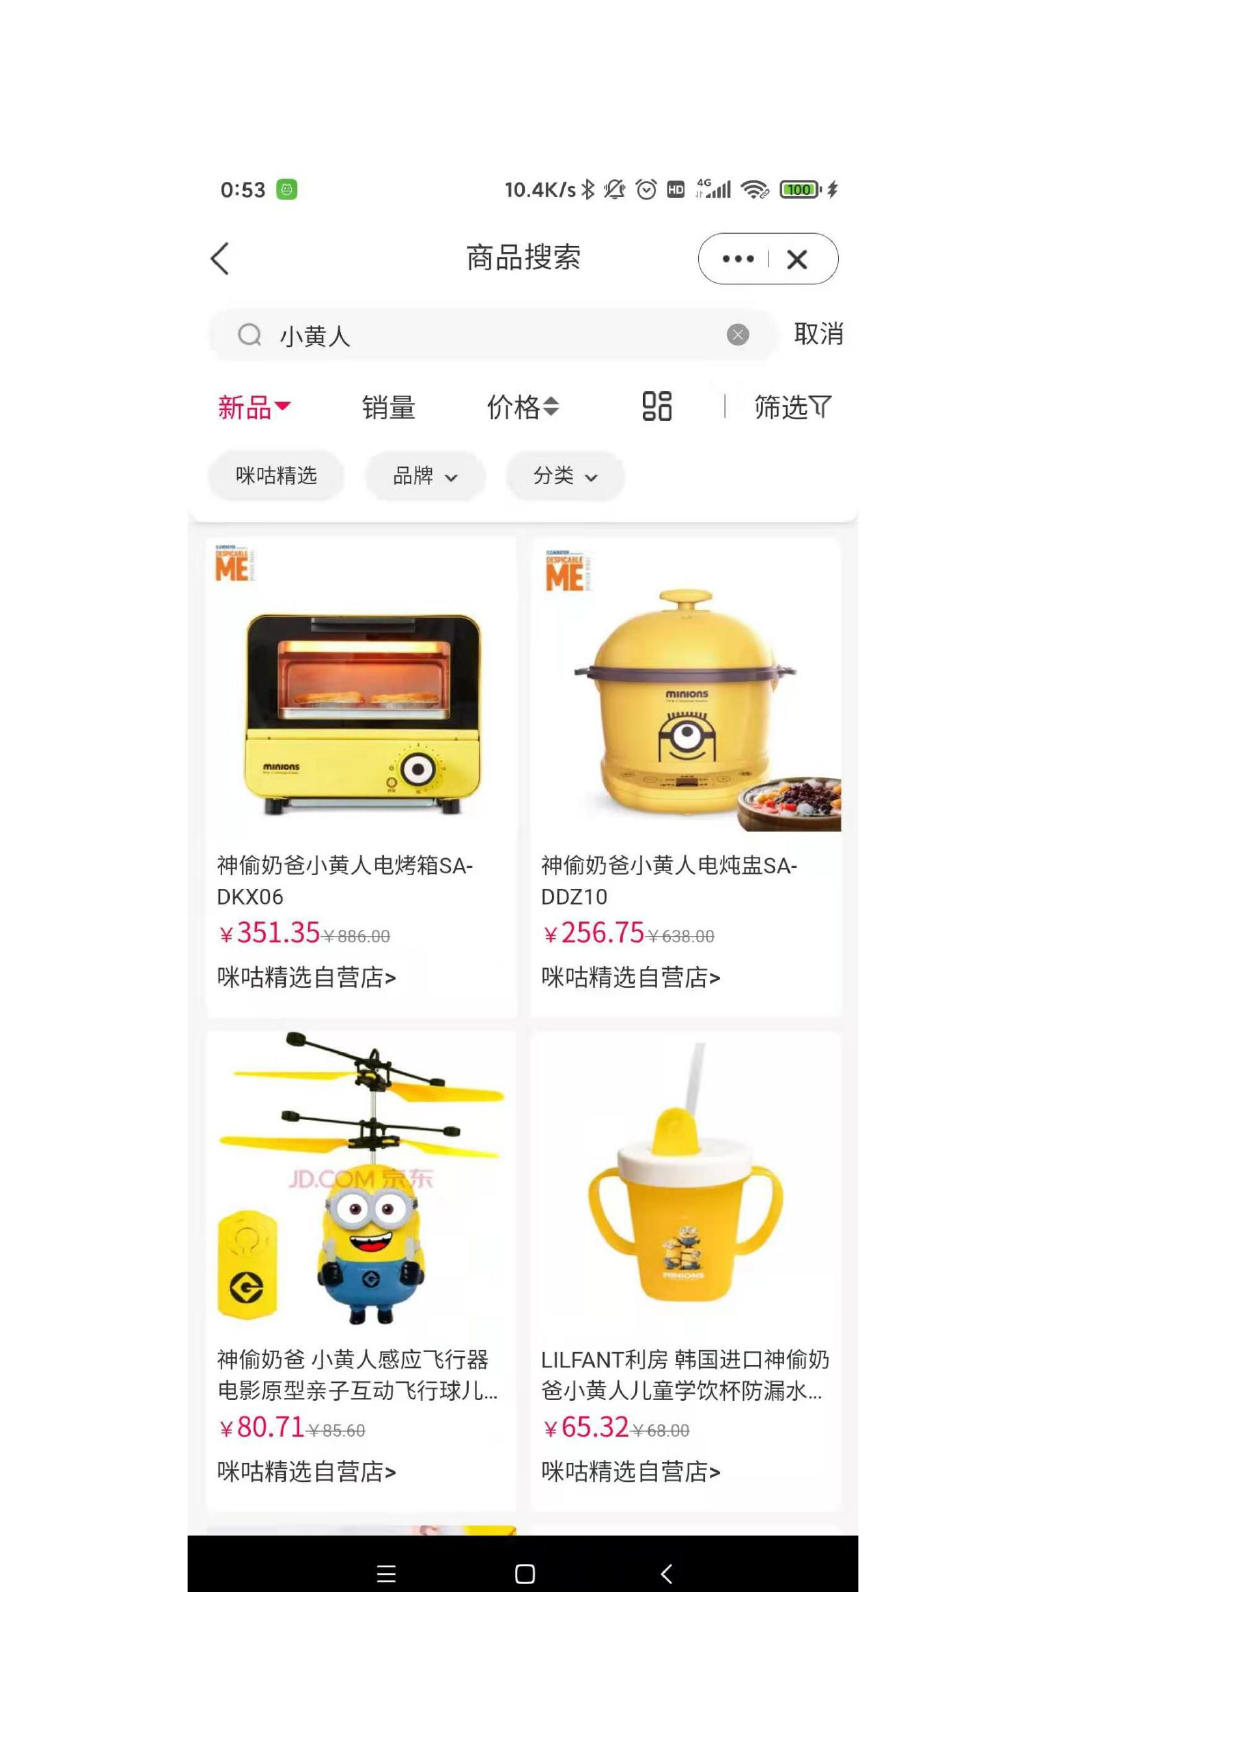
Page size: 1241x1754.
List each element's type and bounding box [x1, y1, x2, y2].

picture [187, 162, 859, 1592]
